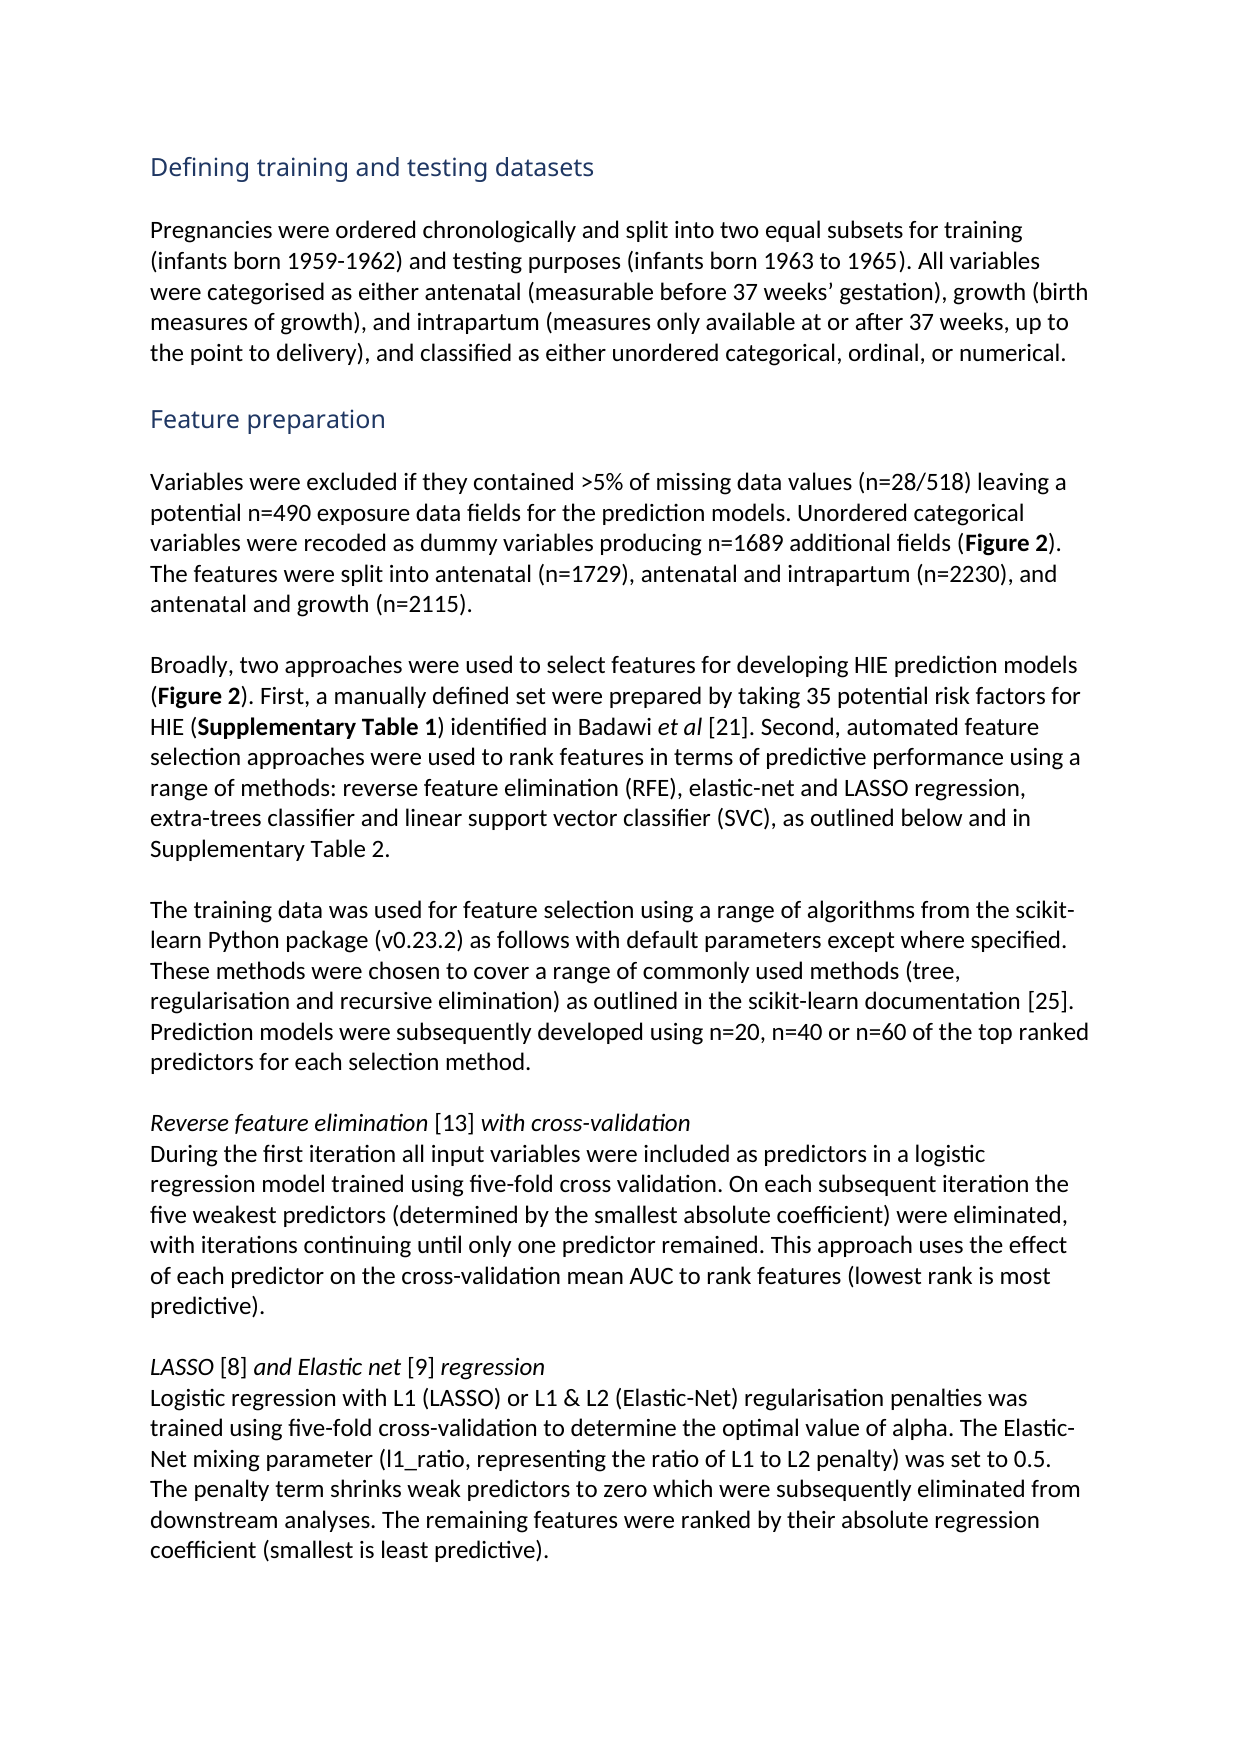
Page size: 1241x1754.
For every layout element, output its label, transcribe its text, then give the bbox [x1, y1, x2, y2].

text Logistic regression with L1 (LASSO) or L1 & L2 (Elastic-Net) regularisation penalties was trained using five-fold cross-validation to determine the optimal value of alpha. The Elastic-Net mixing parameter (l1_ratio, representing the ratio of L1 to L2 penalty) was set to 0.5. The penalty term shrinks weak predictors to zero which were subsequently eliminated from downstream analyses. The remaining features were ranked by their absolute regression coefficient (smallest is least predictive). [150, 1382, 1090, 1565]
subtitle Defining training and testing datasets [150, 150, 1090, 184]
text LASSO [8] and Elastic net [9] regression [150, 1352, 1090, 1382]
text Pregnancies were ordered chronologically and split into two equal subsets for training (infants born 1959-1962) and testing purposes (infants born 1963 to 1965). All variables were categorised as either antenatal (measurable before 37 weeks’ gestation), growth (birth measures of growth), and intrapartum (measures only available at or after 37 weeks, up to the point to delivery), and classified as either unordered categorical, ordinal, or numerical. [150, 184, 1090, 367]
subtitle Feature preparation [150, 402, 1090, 436]
text Variables were excluded if they contained >5% of missing data values (n=28/518) leaving a potential n=490 exposure data fields for the prediction models. Unordered categorical variables were recoded as dummy variables producing n=1689 additional fields (Figure 2). The features were split into antenatal (n=1729), antenatal and intrapartum (n=2230), and antenatal and growth (n=2115). [150, 466, 1090, 619]
text Broadly, two approaches were used to select features for developing HIE prediction models (Figure 2). First, a manually defined set were prepared by taking 35 potential risk factors for HIE (Supplementary Table 1) identified in Badawi et al [21]. Second, automated feature selection approaches were used to rank features in terms of predictive performance using a range of methods: reverse feature elimination (RFE), elastic-net and LASSO regression, extra-trees classifier and linear support vector classifier (SVC), as outlined below and in Supplementary Table 2. [150, 649, 1090, 863]
text The training data was used for feature selection using a range of algorithms from the scikit-learn Python package (v0.23.2) as follows with default parameters except where specified. These methods were chosen to cover a range of commonly used methods (tree, regularisation and recursive elimination) as outlined in the scikit-learn documentation [25]. Prediction models were subsequently developed using n=20, n=40 or n=60 of the top ranked predictors for each selection method. [150, 894, 1090, 1077]
text Reverse feature elimination [13] with cross-validation [150, 1107, 1090, 1138]
text During the first iteration all input variables were included as predictors in a logistic regression model trained using five-fold cross validation. On each subsequent iteration the five weakest predictors (determined by the smallest absolute coefficient) were eliminated, with iterations continuing until only one predictor remained. This approach uses the effect of each predictor on the cross-validation mean AUC to rank features (lowest rank is most predictive). [150, 1138, 1090, 1321]
